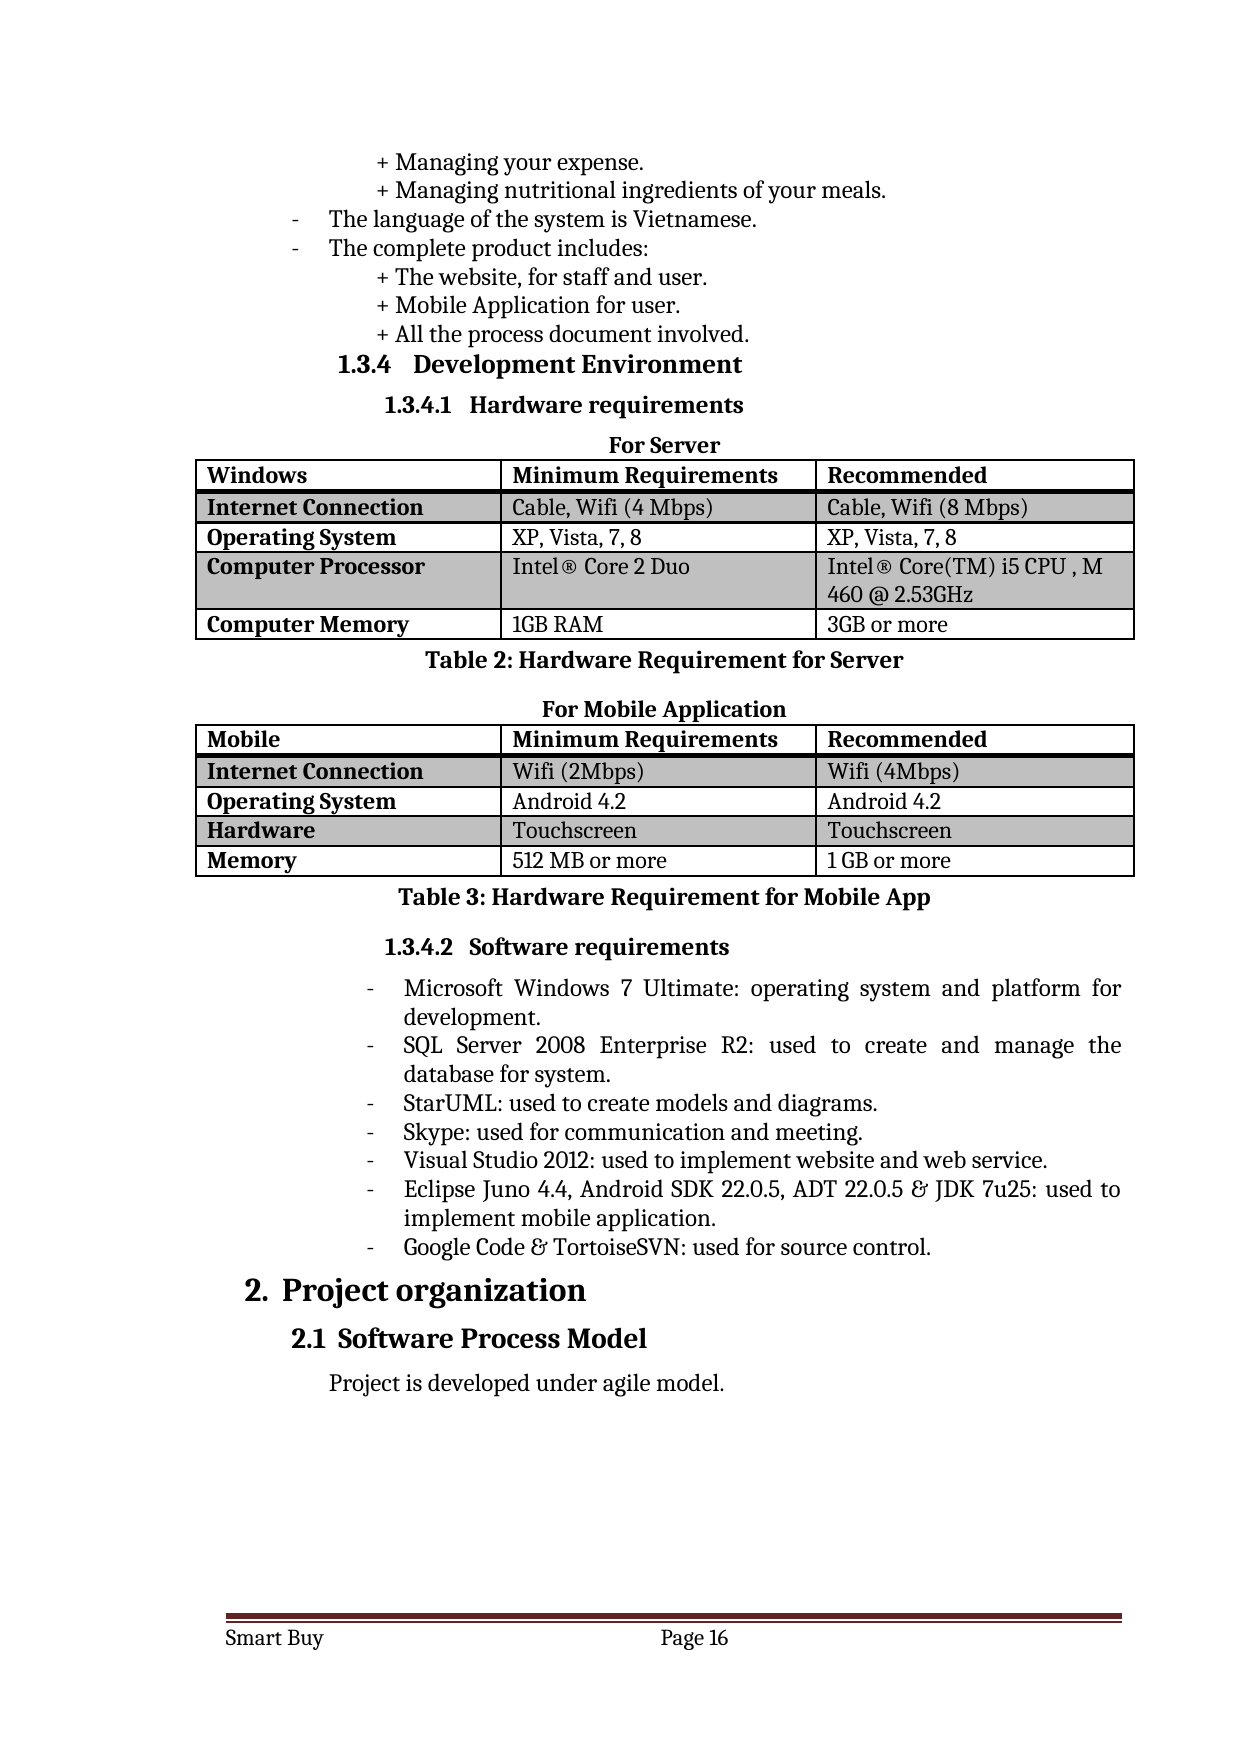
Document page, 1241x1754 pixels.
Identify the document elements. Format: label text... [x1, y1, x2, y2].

subtitle Software requirements [385, 932, 1122, 961]
text Project is developed under agile model. [329, 1368, 1122, 1397]
table_cell 3GB or more [817, 610, 1133, 638]
text For Mobile Application [207, 696, 1122, 723]
table_cell Computer Processor [197, 553, 500, 608]
subtitle Project organization [244, 1272, 1122, 1310]
table_cell Internet Connection [197, 494, 500, 521]
subtitle Development Environment [338, 349, 1122, 380]
table_header Minimum Requirements [502, 726, 815, 753]
table_cell XP, Vista, 7, 8 [817, 524, 1133, 551]
table_cell Cable, Wifi (4 Mbps) [502, 494, 815, 521]
table_header Recommended [817, 461, 1133, 489]
table_cell Touchscreen [502, 817, 815, 845]
table_cell Wifi (4Mbps) [817, 758, 1133, 786]
list Eclipse Juno 4.4, Android SDK 22.0.5, ADT 22.0.5 & JDK 7u25: used to implement mobile application. [366, 1175, 1122, 1232]
table_cell Operating System [197, 788, 500, 815]
table_header Windows [197, 461, 500, 489]
table_header Recommended [817, 726, 1133, 753]
table_cell Hardware [197, 817, 500, 845]
table_cell 1 GB or more [817, 847, 1133, 874]
text + All the process document involved. [376, 320, 1122, 349]
table_cell 1GB RAM [502, 610, 815, 638]
table_cell Android 4.2 [817, 788, 1133, 815]
list StarUML: used to create models and diagrams. [366, 1089, 1122, 1117]
table_cell Intel® Core(TM) i5 CPU , M 460 @ 2.53GHz [817, 553, 1133, 608]
table_cell Cable, Wifi (8 Mbps) [817, 494, 1133, 521]
table_cell Memory [197, 847, 500, 874]
table_cell Android 4.2 [502, 788, 815, 815]
list Microsoft Windows 7 Ultimate: operating system and platform for development. [366, 974, 1122, 1031]
text Table 3: Hardware Requirement for Mobile App [207, 883, 1122, 912]
table_cell 512 MB or more [502, 847, 815, 874]
list SQL Server 2008 Enterprise R2: used to create and manage the database for system. [366, 1031, 1122, 1089]
text For Server [207, 432, 1122, 459]
table_cell Touchscreen [817, 817, 1133, 845]
text + The website, for staff and user. [376, 263, 1122, 291]
table_cell XP, Vista, 7, 8 [502, 524, 815, 551]
table_cell Internet Connection [197, 758, 500, 786]
table_cell Wifi (2Mbps) [502, 758, 815, 786]
subtitle Hardware requirements [385, 391, 1122, 419]
text + Managing nutritional ingredients of your meals. [376, 176, 1122, 205]
list Google Code & TortoiseSVN: used for source control. [366, 1232, 1122, 1261]
list Skype: used for communication and meeting. [366, 1117, 1122, 1146]
table_cell Intel® Core 2 Duo [502, 553, 815, 608]
table_cell Computer Memory [197, 610, 500, 638]
subtitle Software Process Model [291, 1322, 1122, 1356]
list Visual Studio 2012: used to implement website and web service. [366, 1146, 1122, 1175]
text + Mobile Application for user. [376, 291, 1122, 320]
list The language of the system is Vietnamese. [291, 205, 1122, 234]
text + Managing your expense. [376, 148, 1122, 176]
table_header Mobile [197, 726, 500, 753]
table_header Minimum Requirements [502, 461, 815, 489]
table_cell Operating System [197, 524, 500, 551]
text Table 2: Hardware Requirement for Server [207, 646, 1122, 675]
list The complete product includes: [291, 234, 1122, 263]
